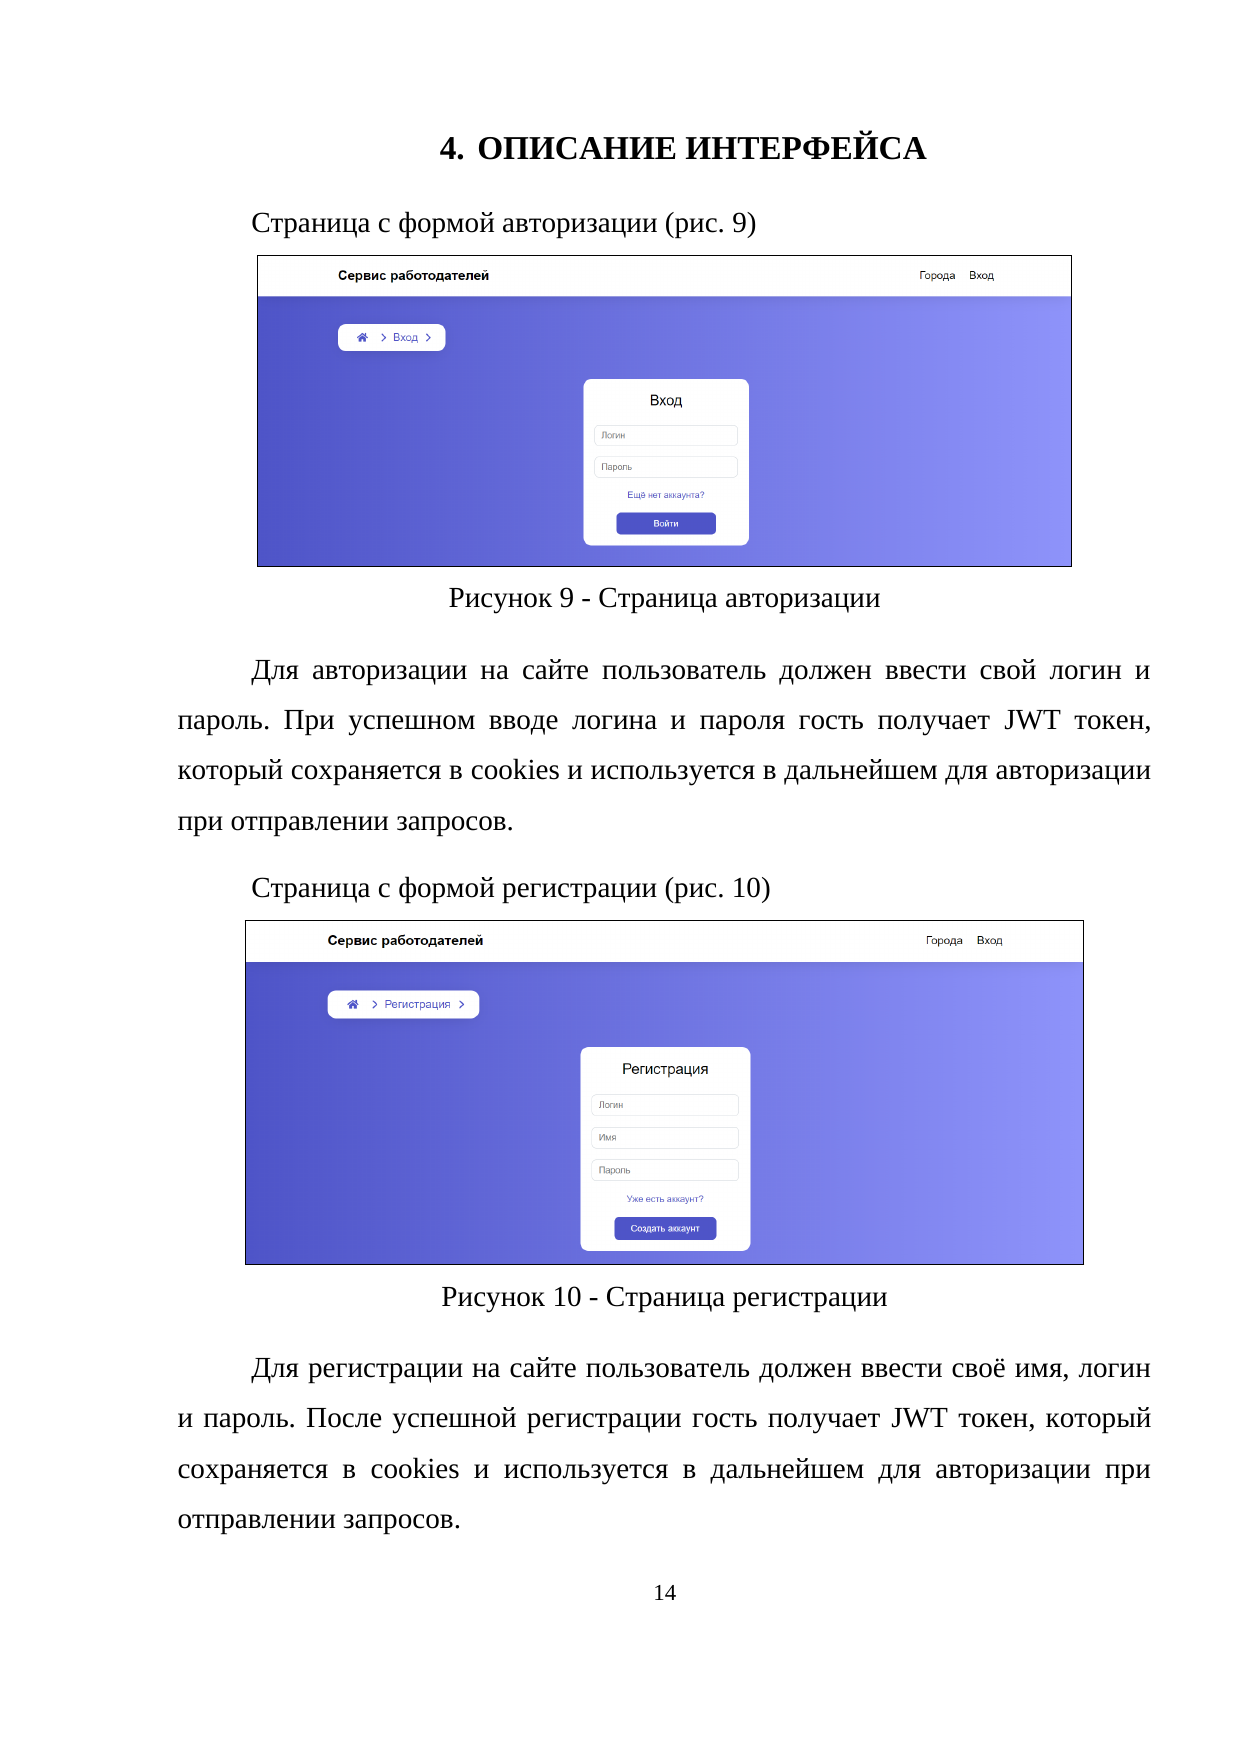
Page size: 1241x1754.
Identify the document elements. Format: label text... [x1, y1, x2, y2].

text Рисунок 9 - Страница авторизации [177, 581, 1152, 614]
text Страница с формой регистрации (рис. 10) [177, 870, 1152, 903]
picture [246, 921, 1083, 1264]
picture [258, 256, 1071, 566]
text Для авторизации на сайте пользователь должен ввести свой логин и пароль. При успешном вводе логина и пароля гость получает JWT токен, который сохраняется в cookies и используется в дальнейшем для авторизации при отправлении запросов. [177, 652, 1152, 836]
subtitle ОПИСАНИЕ ИНТЕРФЕЙСА [215, 128, 1152, 167]
text Страница с формой авторизации (рис. 9) [177, 205, 1152, 239]
text Рисунок 10 - Страница регистрации [177, 1279, 1152, 1312]
text Для регистрации на сайте пользователь должен ввести своё имя, логин и пароль. После успешной регистрации гость получает JWT токен, который сохраняется в cookies и используется в дальнейшем для авторизации при отправлении запросов. [177, 1350, 1152, 1534]
